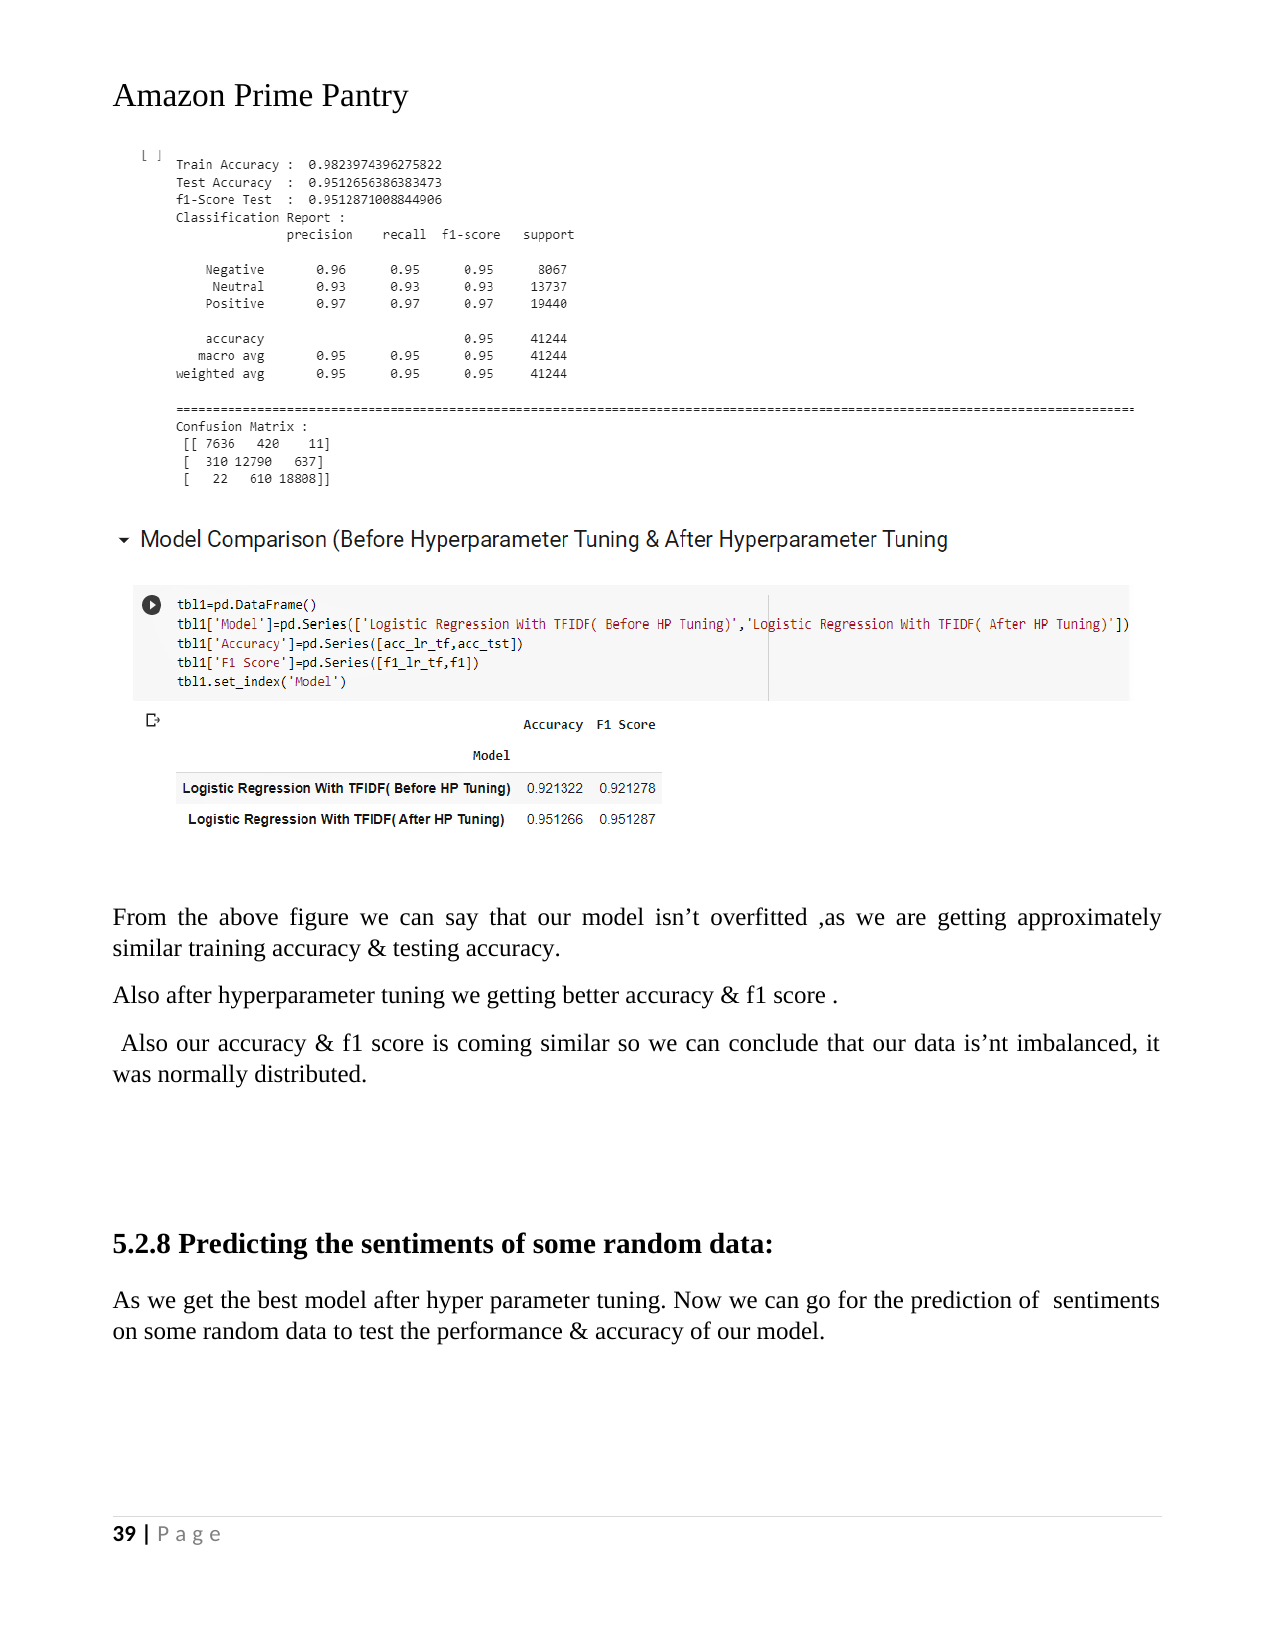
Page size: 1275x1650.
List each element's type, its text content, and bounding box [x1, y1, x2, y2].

text 5.2.8 Predicting the sentiments of some random data: [112, 1226, 1162, 1259]
text From the above figure we can say that our model isn’t overfitted ,as we are getting approximately similar training accuracy & testing accuracy. [112, 902, 1162, 962]
text Also after hyperparameter tuning we getting better accuracy & f1 score . [112, 981, 1162, 1009]
text As we get the best model after hyper parameter tuning. Now we can go for the prediction of sentiments on some random data to test the performance & accuracy of our model. [112, 1285, 1162, 1345]
text Also our accuracy & f1 score is coming similar so we can conclude that our data is’nt imbalanced, it was normally distributed. [112, 1028, 1162, 1088]
picture [112, 150, 1134, 864]
